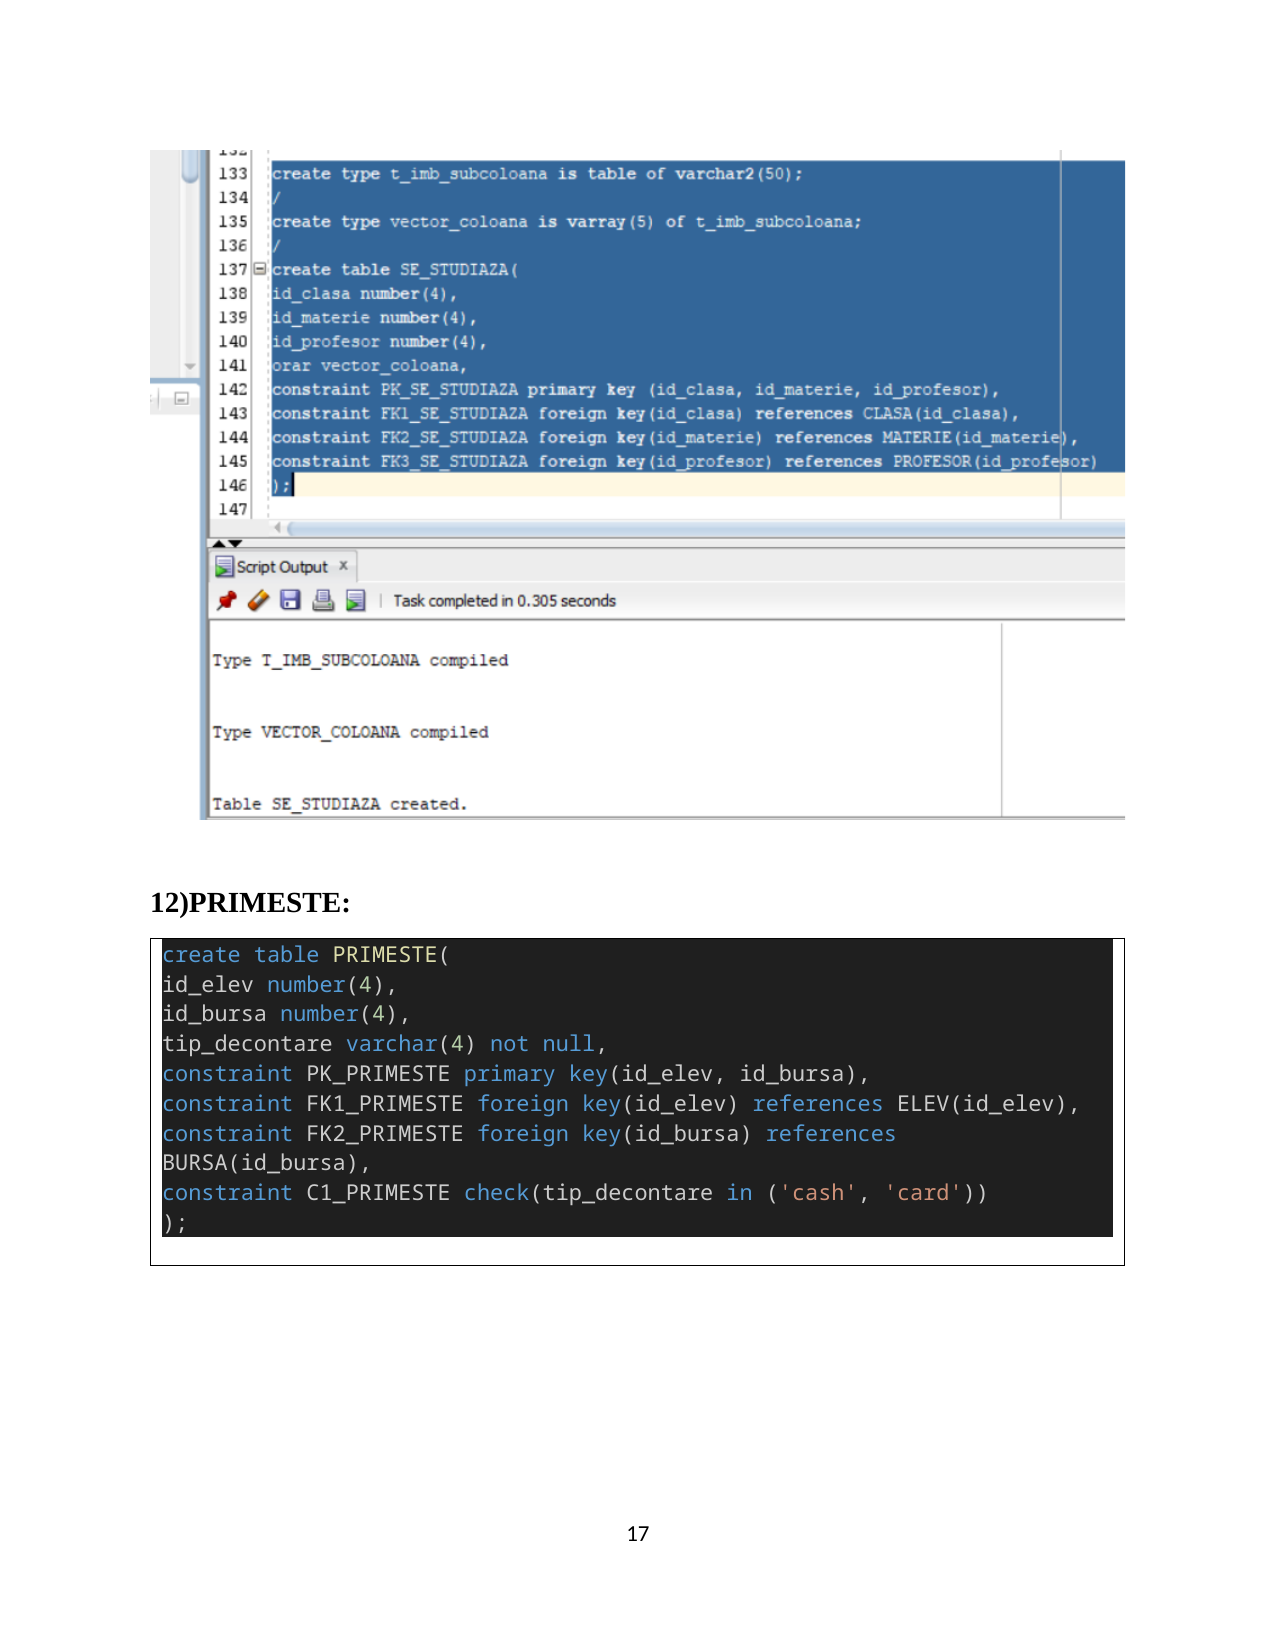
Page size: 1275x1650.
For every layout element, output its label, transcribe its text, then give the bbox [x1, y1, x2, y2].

text 12)PRIMESTE: [150, 885, 1125, 918]
picture [150, 150, 1125, 820]
table_header create table PRIMESTE( id_elev number(4), id_bursa number(4), tip_decontare varchar(4) not null, constraint PK_PRIMESTE primary key(id_elev, id_bursa), constraint FK1_PRIMESTE foreign key(id_elev) references ELEV(id_elev), constraint FK2_PRIMESTE foreign key(id_bursa) references BURSA(id_bursa), constraint C1_PRIMESTE check(tip_decontare in ('cash', 'card')) ); [151, 939, 1124, 1265]
